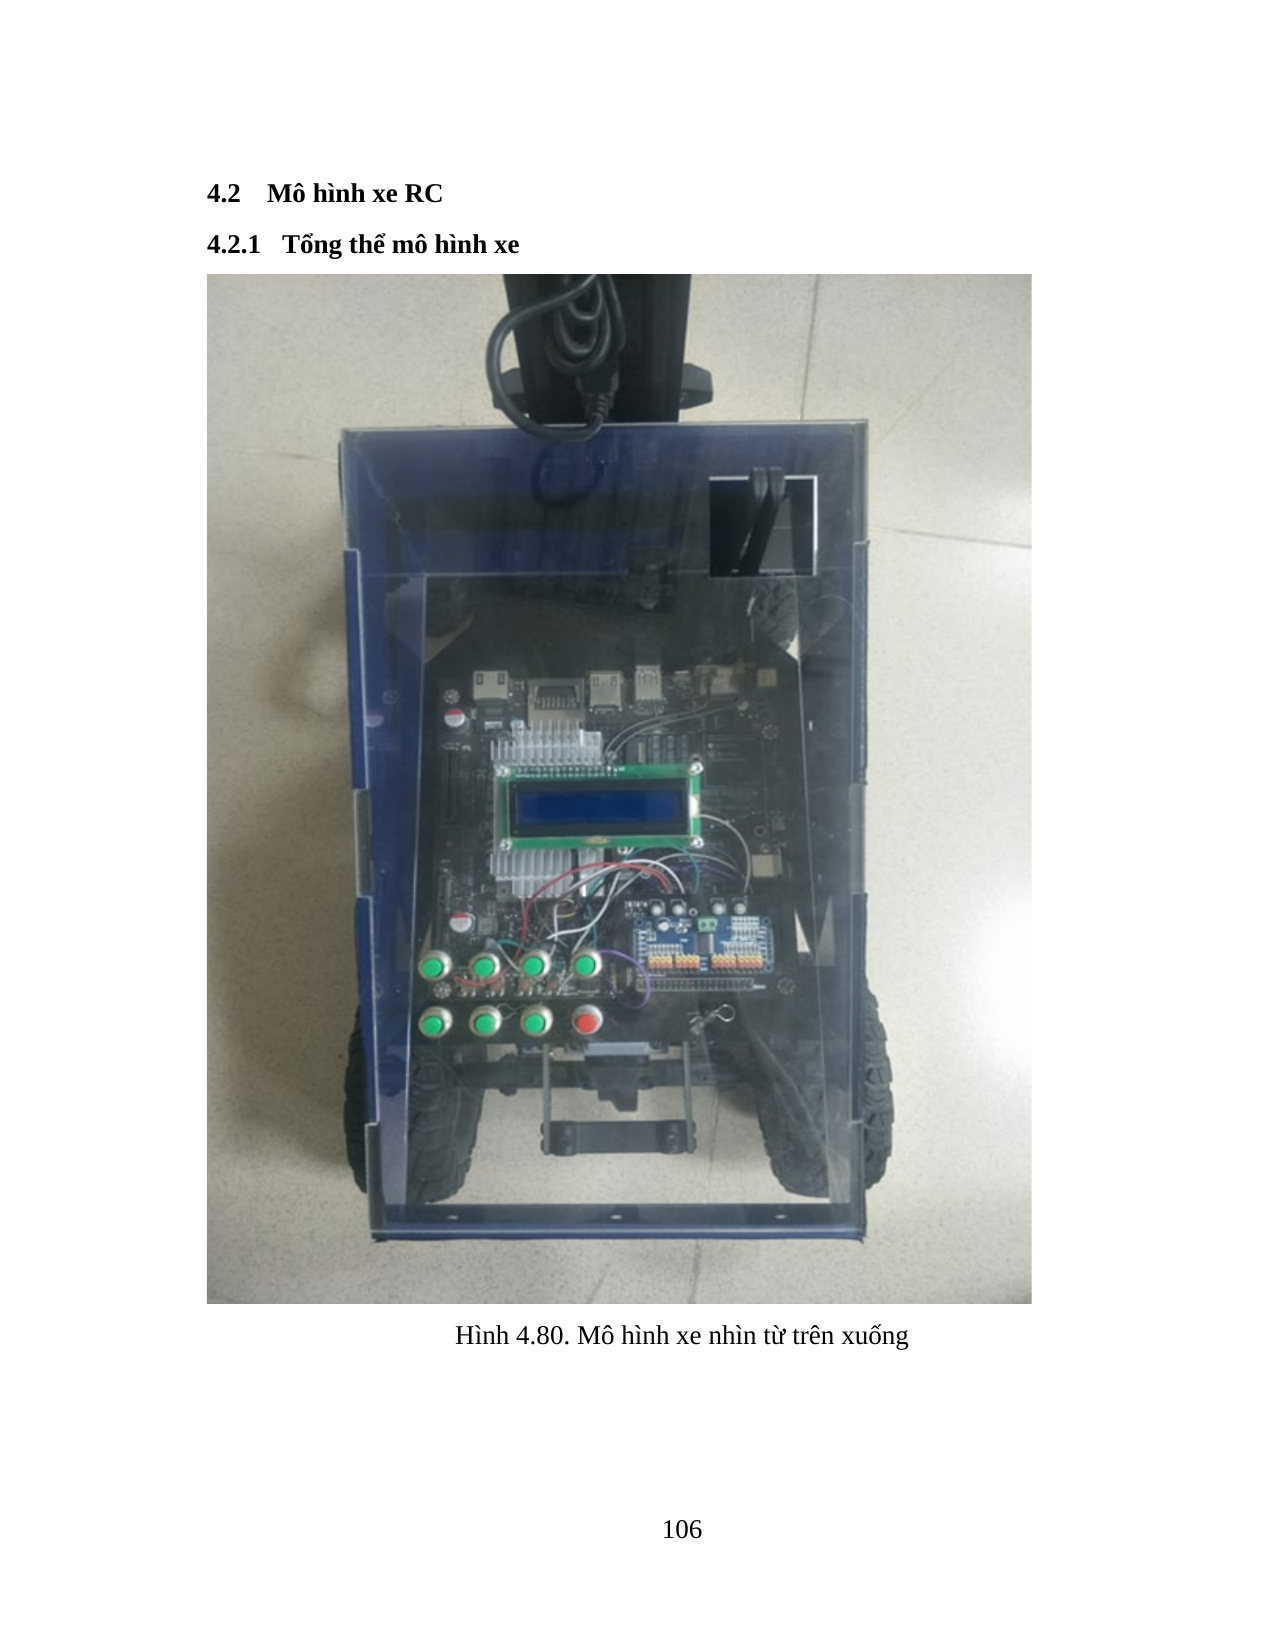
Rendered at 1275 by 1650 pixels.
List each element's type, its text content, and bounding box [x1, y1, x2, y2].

picture [206, 274, 1032, 1304]
subtitle Mô hình xe RC [207, 177, 1157, 208]
subtitle Tổng thể mô hình xe [207, 228, 1157, 259]
